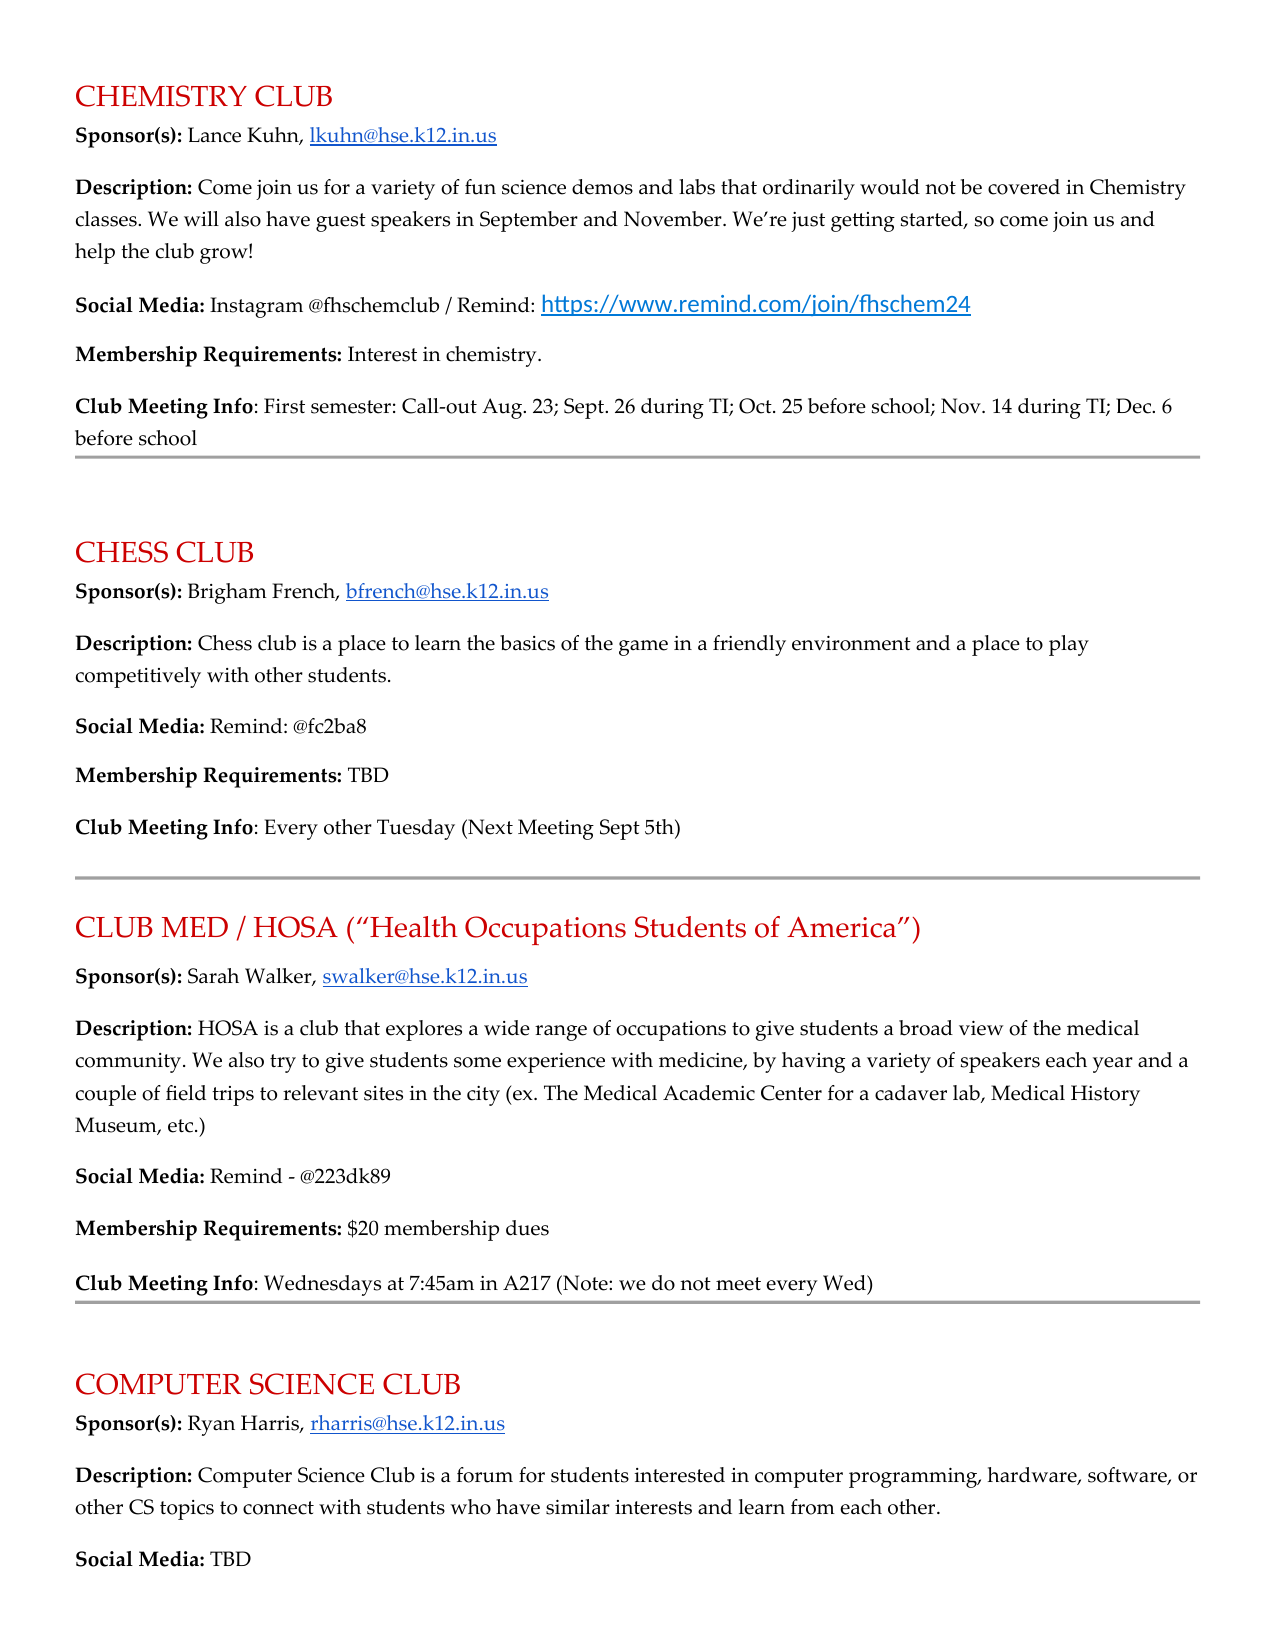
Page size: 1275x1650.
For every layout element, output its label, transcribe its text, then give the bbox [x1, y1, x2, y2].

text COMPUTER SCIENCE CLUB [75, 1363, 1200, 1402]
text Sponsor(s): Sarah Walker, swalker@hse.k12.in.us [75, 962, 1200, 990]
text Sponsor(s): Lance Kuhn, lkuhn@hse.k12.in.us [75, 120, 1200, 148]
text Description: Come join us for a variety of fun science demos and labs that ordinarily would not be covered in Chemistry classes. We will also have guest speakers in September and November. We’re just getting started, so come join us and help the club grow! [75, 172, 1200, 264]
text Social Media: TBD [75, 1544, 1200, 1572]
text Description: Computer Science Club is a forum for students interested in computer programming, hardware, software, or other CS topics to connect with students who have similar interests and learn from each other. [75, 1460, 1200, 1520]
text Social Media: Remind - @223dk89 [75, 1162, 1200, 1190]
text Club Meeting Info: Wednesdays at 7:45am in A217 (Note: we do not meet every Wed) [75, 1268, 1200, 1296]
text CHEMISTRY CLUB [75, 75, 1200, 114]
text Social Media: Remind: @fc2ba8 [75, 712, 1200, 740]
text Description: HOSA is a club that explores a wide range of occupations to give students a broad view of the medical community. We also try to give students some experience with medicine, by having a variety of speakers each year and a couple of field trips to relevant sites in the city (ex. The Medical Academic Center for a cadaver lab, Medical History Museum, etc.) [75, 1013, 1200, 1138]
text Membership Requirements: TBD [75, 760, 1200, 788]
text Membership Requirements: Interest in chemistry. [75, 339, 1200, 367]
text Club Meeting Info: Every other Tuesday (Next Meeting Sept 5th) [75, 812, 1200, 840]
text CHESS CLUB [75, 531, 1200, 570]
text Club Meeting Info: First semester: Call-out Aug. 23; Sept. 26 during TI; Oct. 25 before school; Nov. 14 during TI; Dec. 6 before school [75, 391, 1200, 451]
text Social Media: Instagram @fhschemclub / Remind: https://www.remind.com/join/fhschem24 [75, 288, 1200, 319]
text Sponsor(s): Ryan Harris, rharris@hse.k12.in.us [75, 1408, 1200, 1436]
text Membership Requirements: $20 membership dues [75, 1213, 1200, 1242]
text Sponsor(s): Brigham French, bfrench@hse.k12.in.us [75, 576, 1200, 604]
text CLUB MED / HOSA (“Health Occupations Students of America”) [75, 907, 1200, 946]
text Description: Chess club is a place to learn the basics of the game in a friendly environment and a place to play competitively with other students. [75, 628, 1200, 688]
